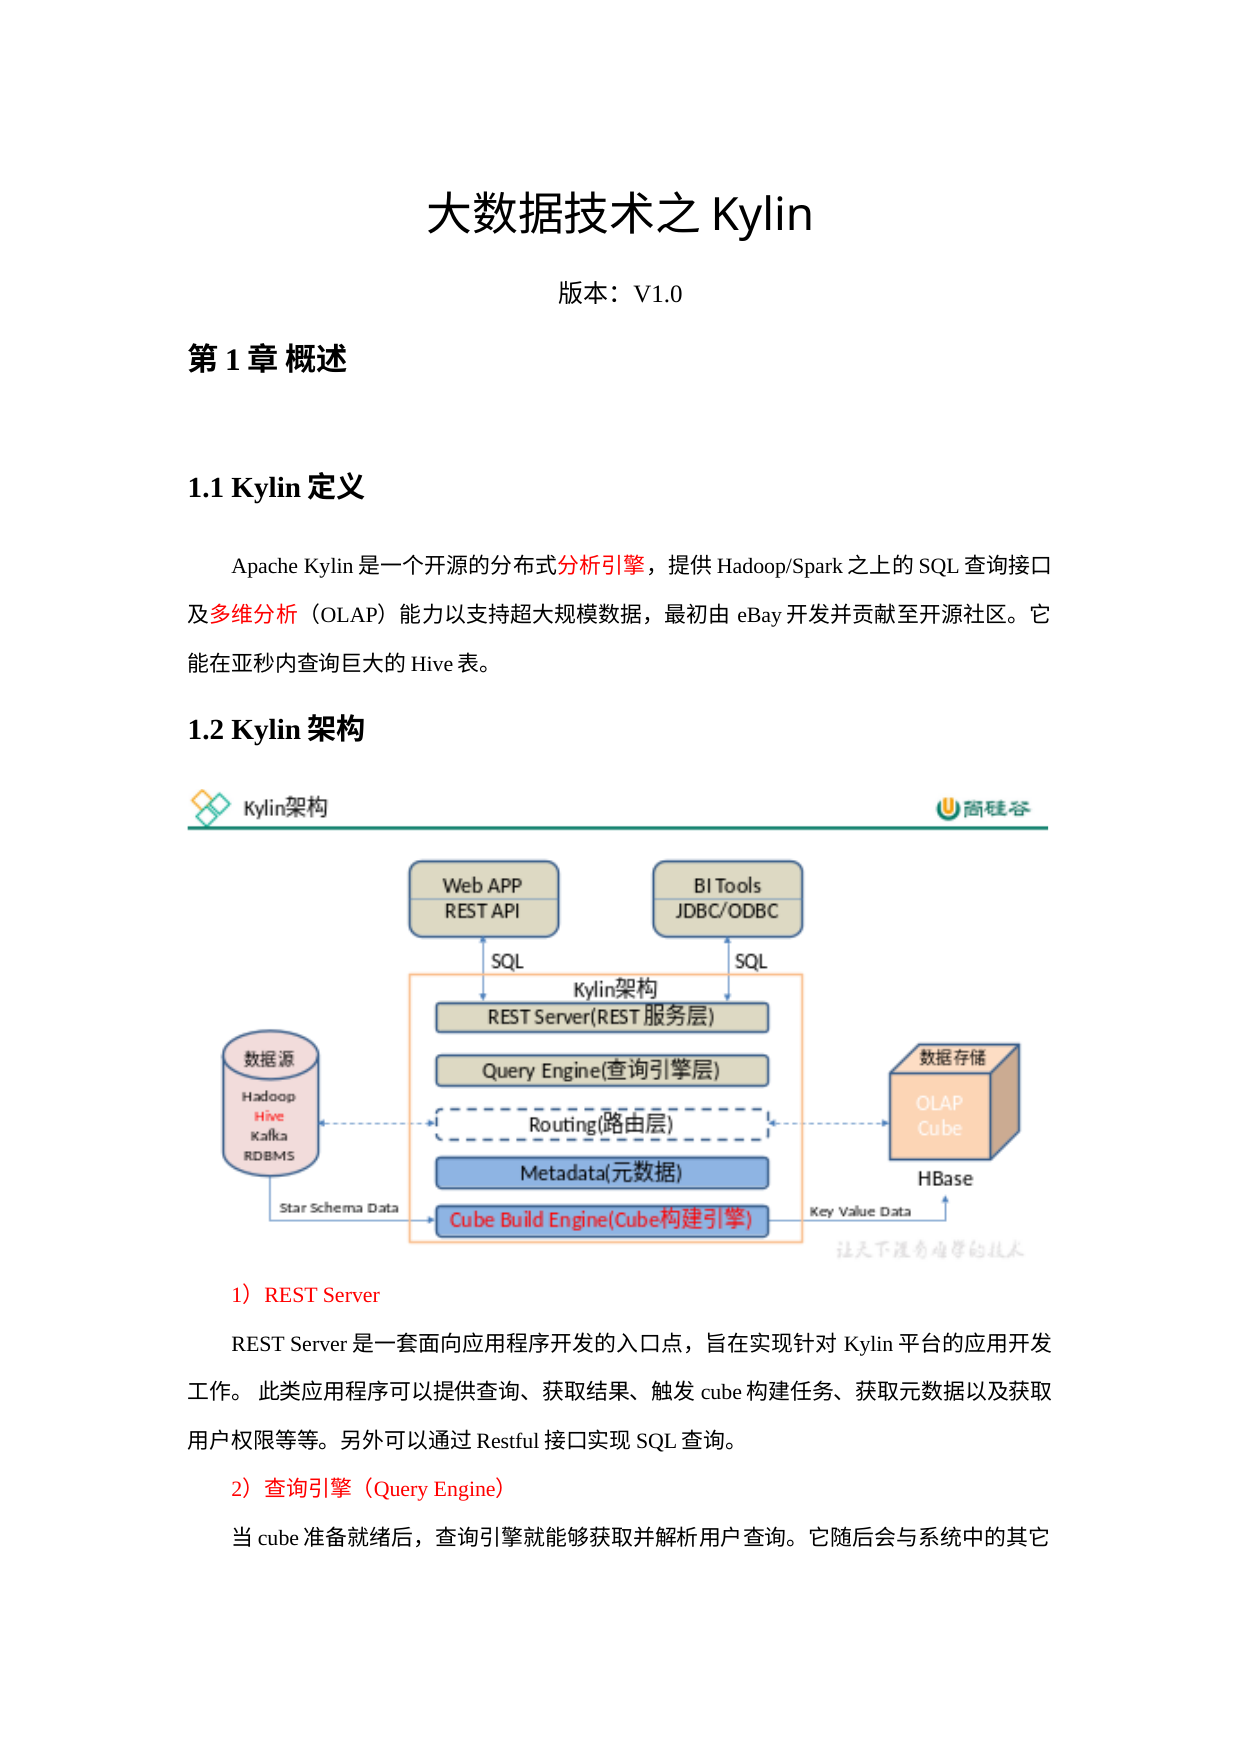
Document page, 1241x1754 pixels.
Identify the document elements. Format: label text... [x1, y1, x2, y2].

text Apache Kylin是一个开源的分布式分析引擎，提供Hadoop/Spark之上的SQL查询接口及多维分析（OLAP）能力以支持超大规模数据，最初由eBay开发并贡献至开源社区。它能在亚秒内查询巨大的Hive表。 [187, 548, 1053, 678]
subtitle 1.2 Kylin架构 [187, 694, 1053, 759]
text 大数据技术之Kylin [187, 162, 1053, 259]
text 1）REST Server [187, 1277, 1053, 1309]
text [187, 1519, 1053, 1552]
text REST Server是一套面向应用程序开发的入口点，旨在实现针对Kylin平台的应用开发工作。 此类应用程序可以提供查询、获取结果、触发cube构建任务、获取元数据以及获取用户权限等等。另外可以通过Restful接口实现SQL查询。 [187, 1325, 1053, 1455]
text 2）查询引擎（Query Engine） [187, 1471, 1053, 1503]
subtitle 1.1 Kylin定义 [187, 453, 1053, 518]
subtitle 第1章 概述 [187, 324, 1053, 389]
text 版本：V1.0 [187, 259, 1053, 324]
